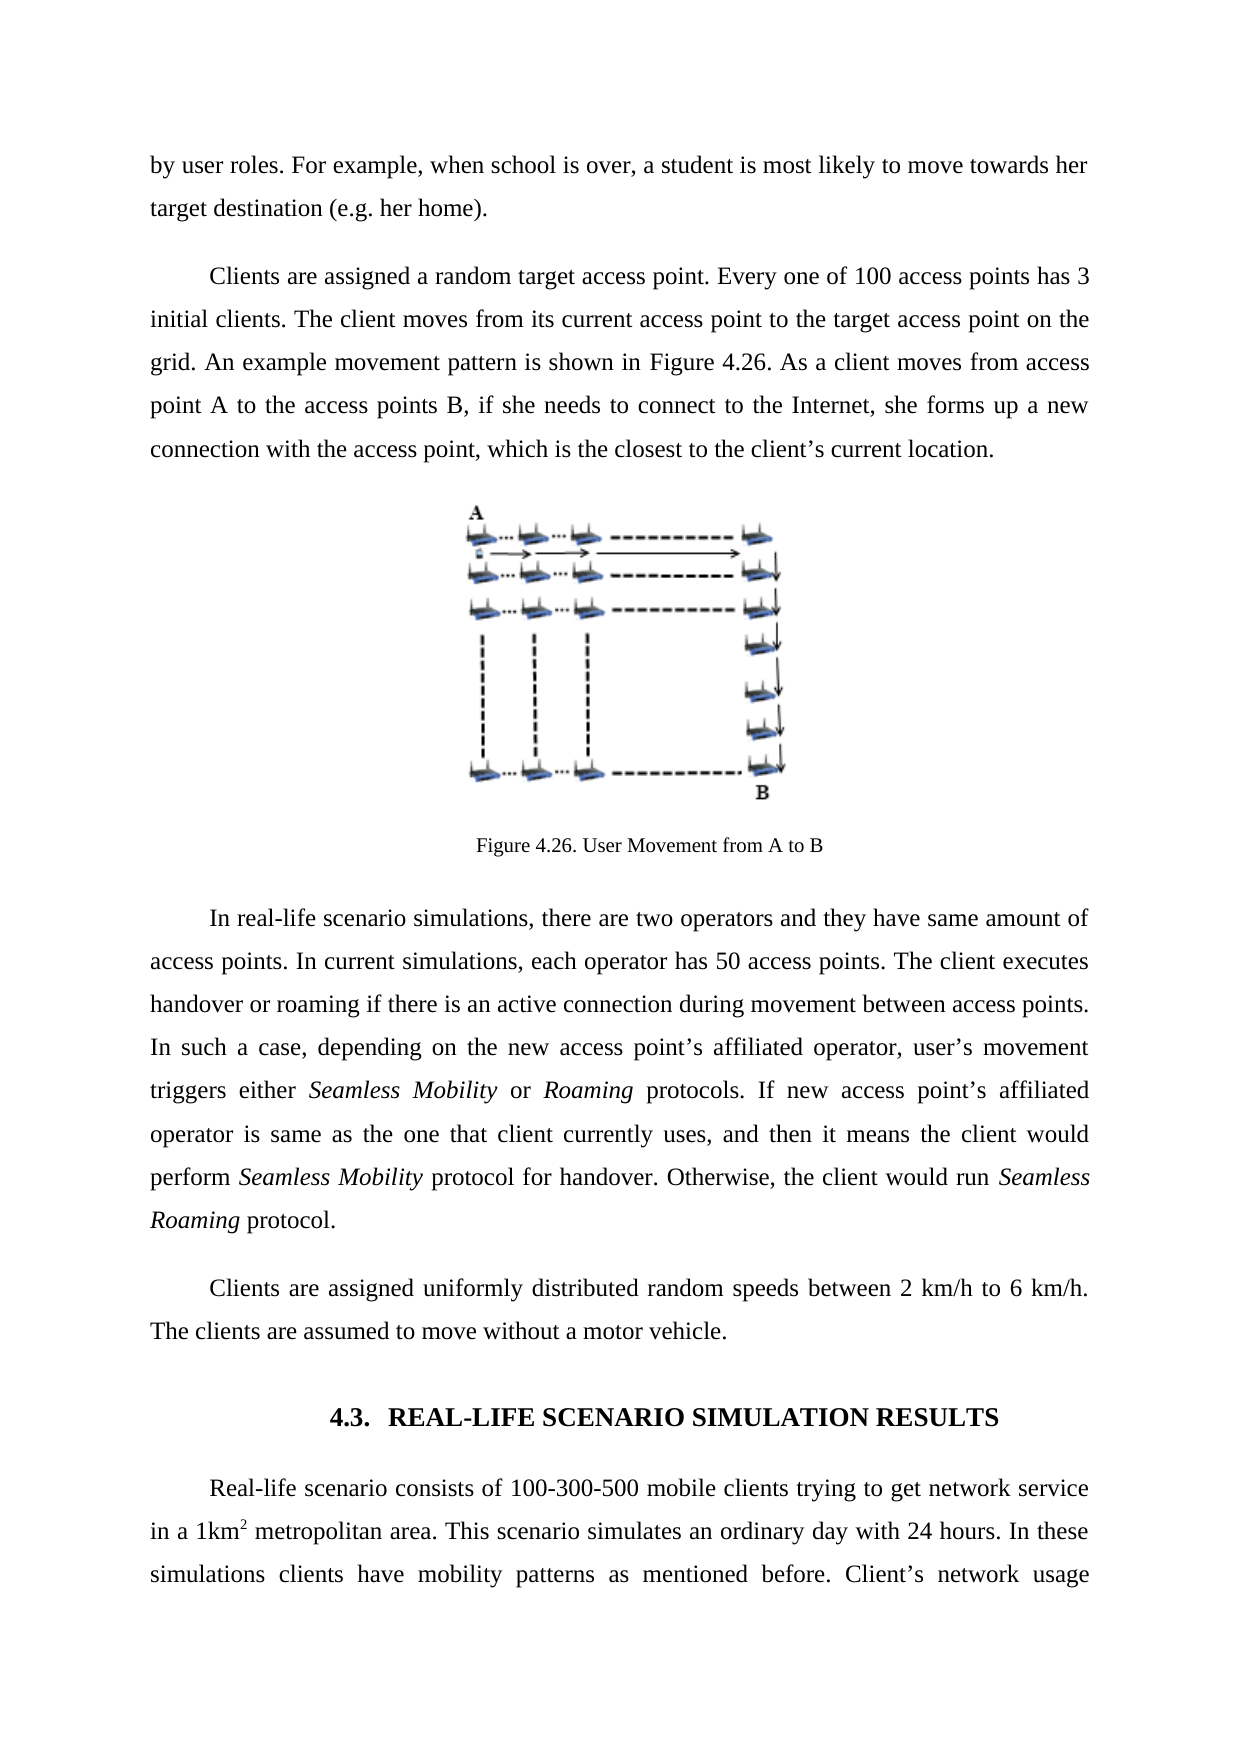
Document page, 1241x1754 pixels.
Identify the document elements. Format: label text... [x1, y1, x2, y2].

text In real-life scenario simulations, there are two operators and they have same amount of access points. In current simulations, each operator has 50 access points. The client executes handover or roaming if there is an active connection during movement between access points. In such a case, depending on the new access point’s affiliated operator, user’s movement triggers either Seamless Mobility or Roaming protocols. If new access point’s affiliated operator is same as the one that client currently uses, and then it means the client would perform Seamless Mobility protocol for handover. Otherwise, the client would run Seamless Roaming protocol. [150, 903, 1090, 1234]
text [150, 150, 1090, 222]
text Clients are assigned uniformly distributed random speeds between 2 km/h to 6 km/h. The clients are assumed to move without a motor vehicle. [150, 1273, 1090, 1345]
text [150, 1473, 1090, 1588]
picture [452, 501, 789, 809]
subtitle REAL-LIFE SCENARIO SIMULATION RESULTS [239, 1401, 1090, 1432]
